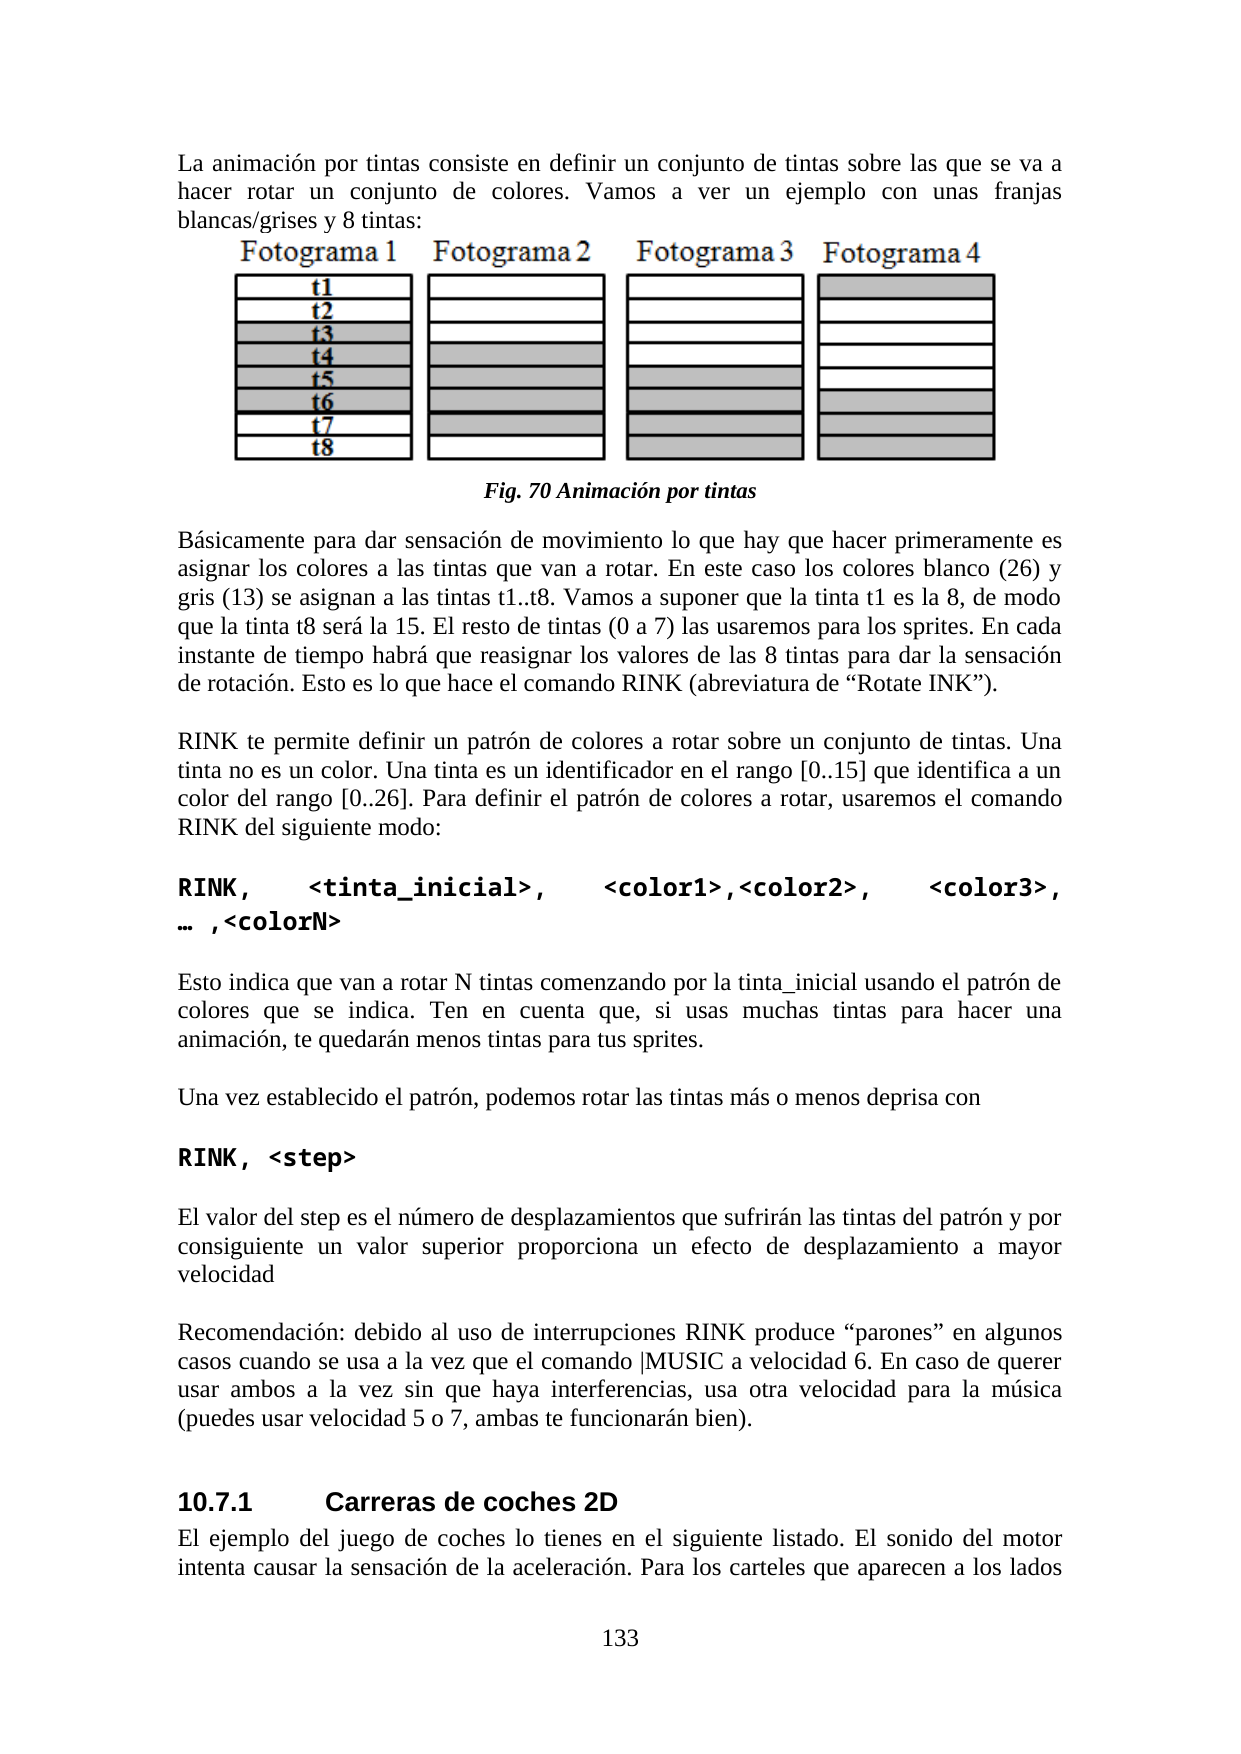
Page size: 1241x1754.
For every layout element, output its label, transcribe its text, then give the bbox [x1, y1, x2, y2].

text RINK te permite definir un patrón de colores a rotar sobre un conjunto de tintas. Una tinta no es un color. Una tinta es un identificador en el rango [0..15] que identifica a un color del rango [0..26]. Para definir el patrón de colores a rotar, usaremos el comando RINK del siguiente modo: [177, 726, 1063, 841]
subtitle Carreras de coches 2D [177, 1486, 1063, 1517]
text Esto indica que van a rotar N tintas comenzando por la tinta_inicial usando el patrón de colores que se indica. Ten en cuenta que, si usas muchas tintas para hacer una animación, te quedarán menos tintas para tus sprites. [177, 967, 1063, 1053]
text Básicamente para dar sensación de movimiento lo que hay que hacer primeramente es asignar los colores a las tintas que van a rotar. En este caso los colores blanco (26) y gris (13) se asignan a las tintas t1..t8. Vamos a suponer que la tinta t1 es la 8, de modo que la tinta t8 será la 15. El resto de tintas (0 a 7) las usaremos para los sprites. En cada instante de tiempo habrá que reasignar los valores de las 8 tintas para dar la sensación de rotación. Esto es lo que hace el comando RINK (abreviatura de “Rotate INK”). [177, 525, 1063, 697]
text Una vez establecido el patrón, podemos rotar las tintas más o menos deprisa con [177, 1082, 1063, 1110]
text La animación por tintas consiste en definir un conjunto de tintas sobre las que se va a hacer rotar un conjunto de colores. Vamos a ver un ejemplo con unas franjas blancas/grises y 8 tintas: [177, 148, 1063, 234]
text RINK, <tinta_inicial>, <color1>,<color2>, <color3>, … ,<colorN> [177, 870, 1063, 938]
text El valor del step es el número de desplazamientos que sufrirán las tintas del patrón y por consiguiente un valor superior proporciona un efecto de desplazamiento a mayor velocidad [177, 1202, 1063, 1288]
picture [227, 233, 1013, 478]
text Fig. 70 Animación por tintas [177, 478, 1063, 504]
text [177, 1523, 1063, 1581]
text RINK, <step> [177, 1139, 1063, 1173]
text Recomendación: debido al uso de interrupciones RINK produce “parones” en algunos casos cuando se usa a la vez que el comando |MUSIC a velocidad 6. En caso de querer usar ambos a la vez sin que haya interferencias, usa otra velocidad para la música (puedes usar velocidad 5 o 7, ambas te funcionarán bien). [177, 1317, 1063, 1432]
